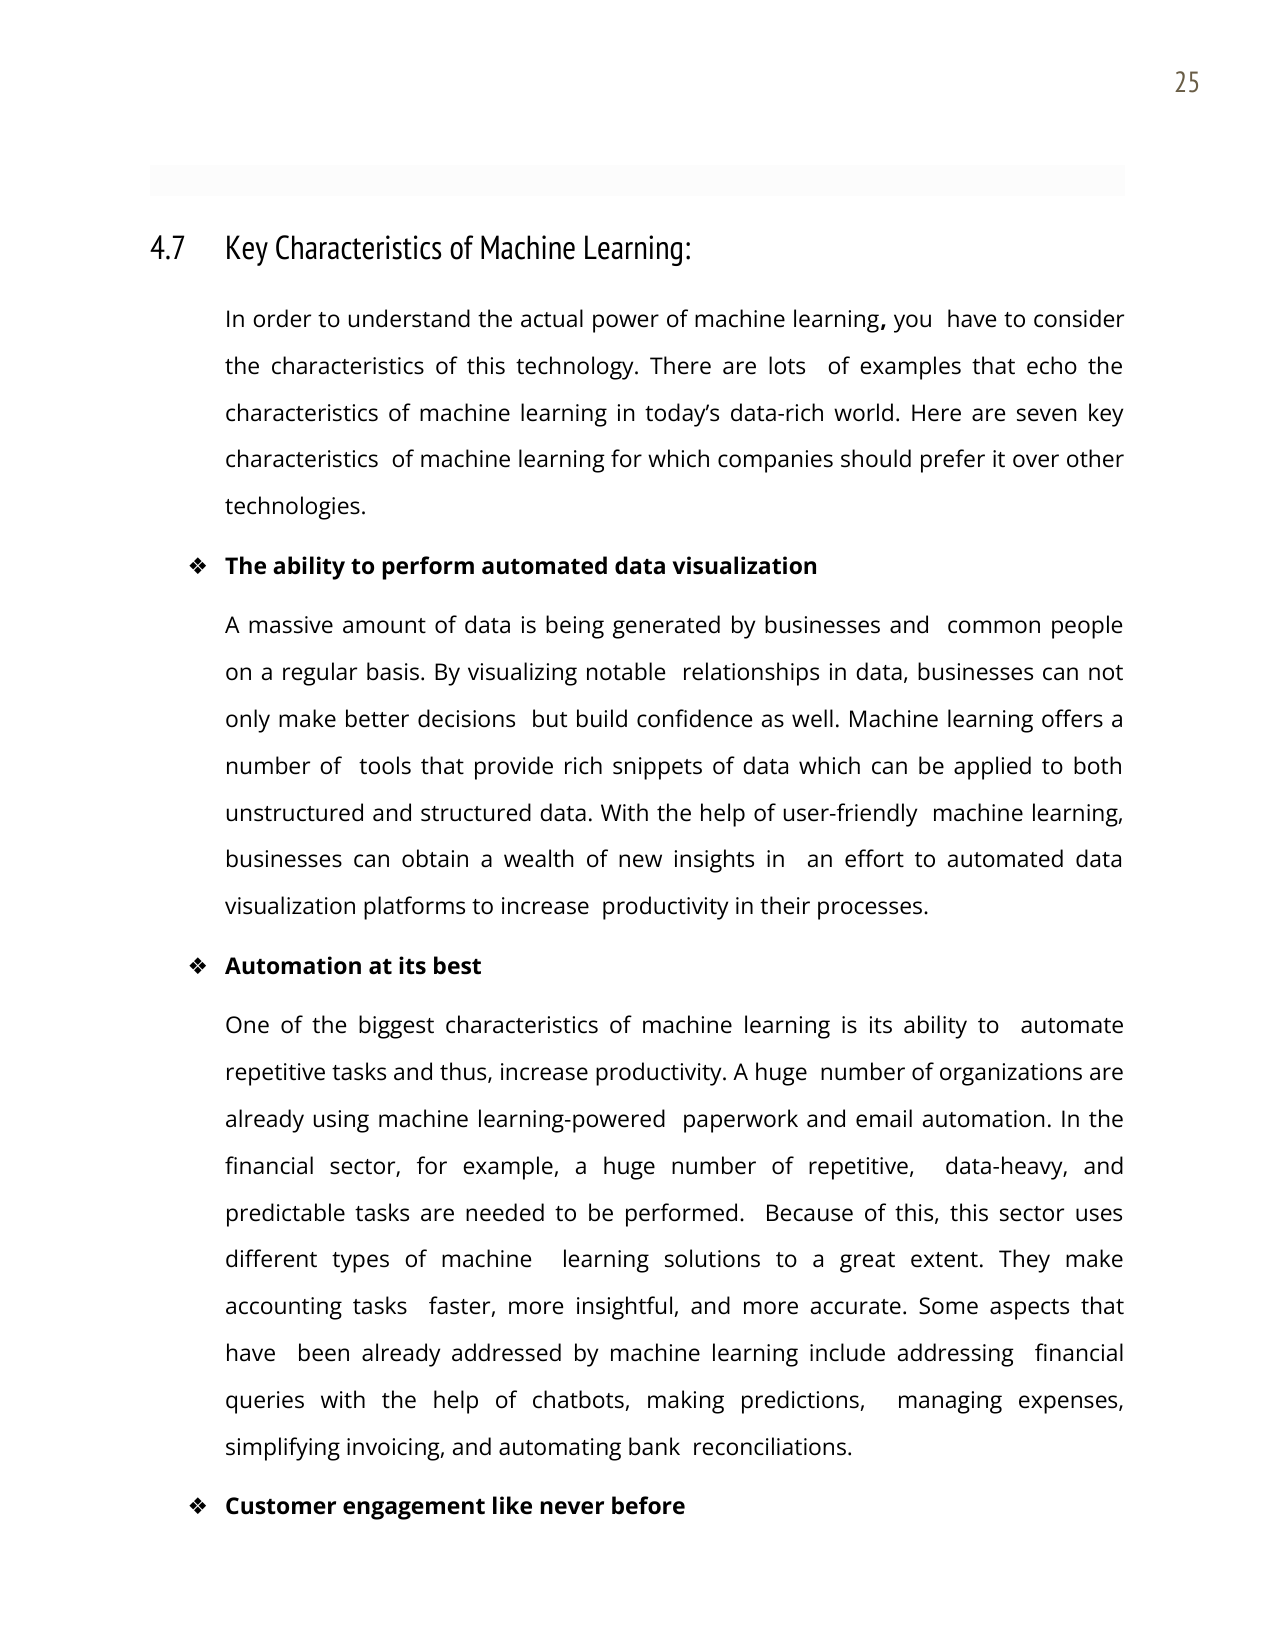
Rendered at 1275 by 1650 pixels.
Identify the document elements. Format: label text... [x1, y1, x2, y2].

text A massive amount of data is being generated by businesses and common people on a regular basis. By visualizing notable relationships in data, businesses can not only make better decisions but build confidence as well. Machine learning offers a number of tools that provide rich snippets of data which can be applied to both unstructured and structured data. With the help of user-friendly machine learning, businesses can obtain a wealth of new insights in an effort to automated data visualization platforms to increase productivity in their processes. [225, 609, 1125, 921]
text One of the biggest characteristics of machine learning is its ability to automate repetitive tasks and thus, increase productivity. A huge number of organizations are already using machine learning-powered paperwork and email automation. In the financial sector, for example, a huge number of repetitive, data-heavy, and predictable tasks are needed to be performed. Because of this, this sector uses different types of machine learning solutions to a great extent. They make accounting tasks faster, more insightful, and more accurate. Some aspects that have been already addressed by machine learning include addressing financial queries with the help of chatbots, making predictions, managing expenses, simplifying invoicing, and automating bank reconciliations. [225, 1009, 1125, 1462]
list Customer engagement like never before [187, 1490, 1125, 1521]
text In order to understand the actual power of machine learning, you have to consider the characteristics of this technology. There are lots of examples that echo the characteristics of machine learning in today’s data-rich world. Here are seven key characteristics of machine learning for which companies should prefer it over other technologies. [225, 303, 1125, 521]
list Automation at its best [187, 949, 1125, 981]
subtitle 4.7 Key Characteristics of Machine Learning: [150, 226, 1125, 269]
list The ability to perform automated data visualization [187, 549, 1125, 581]
